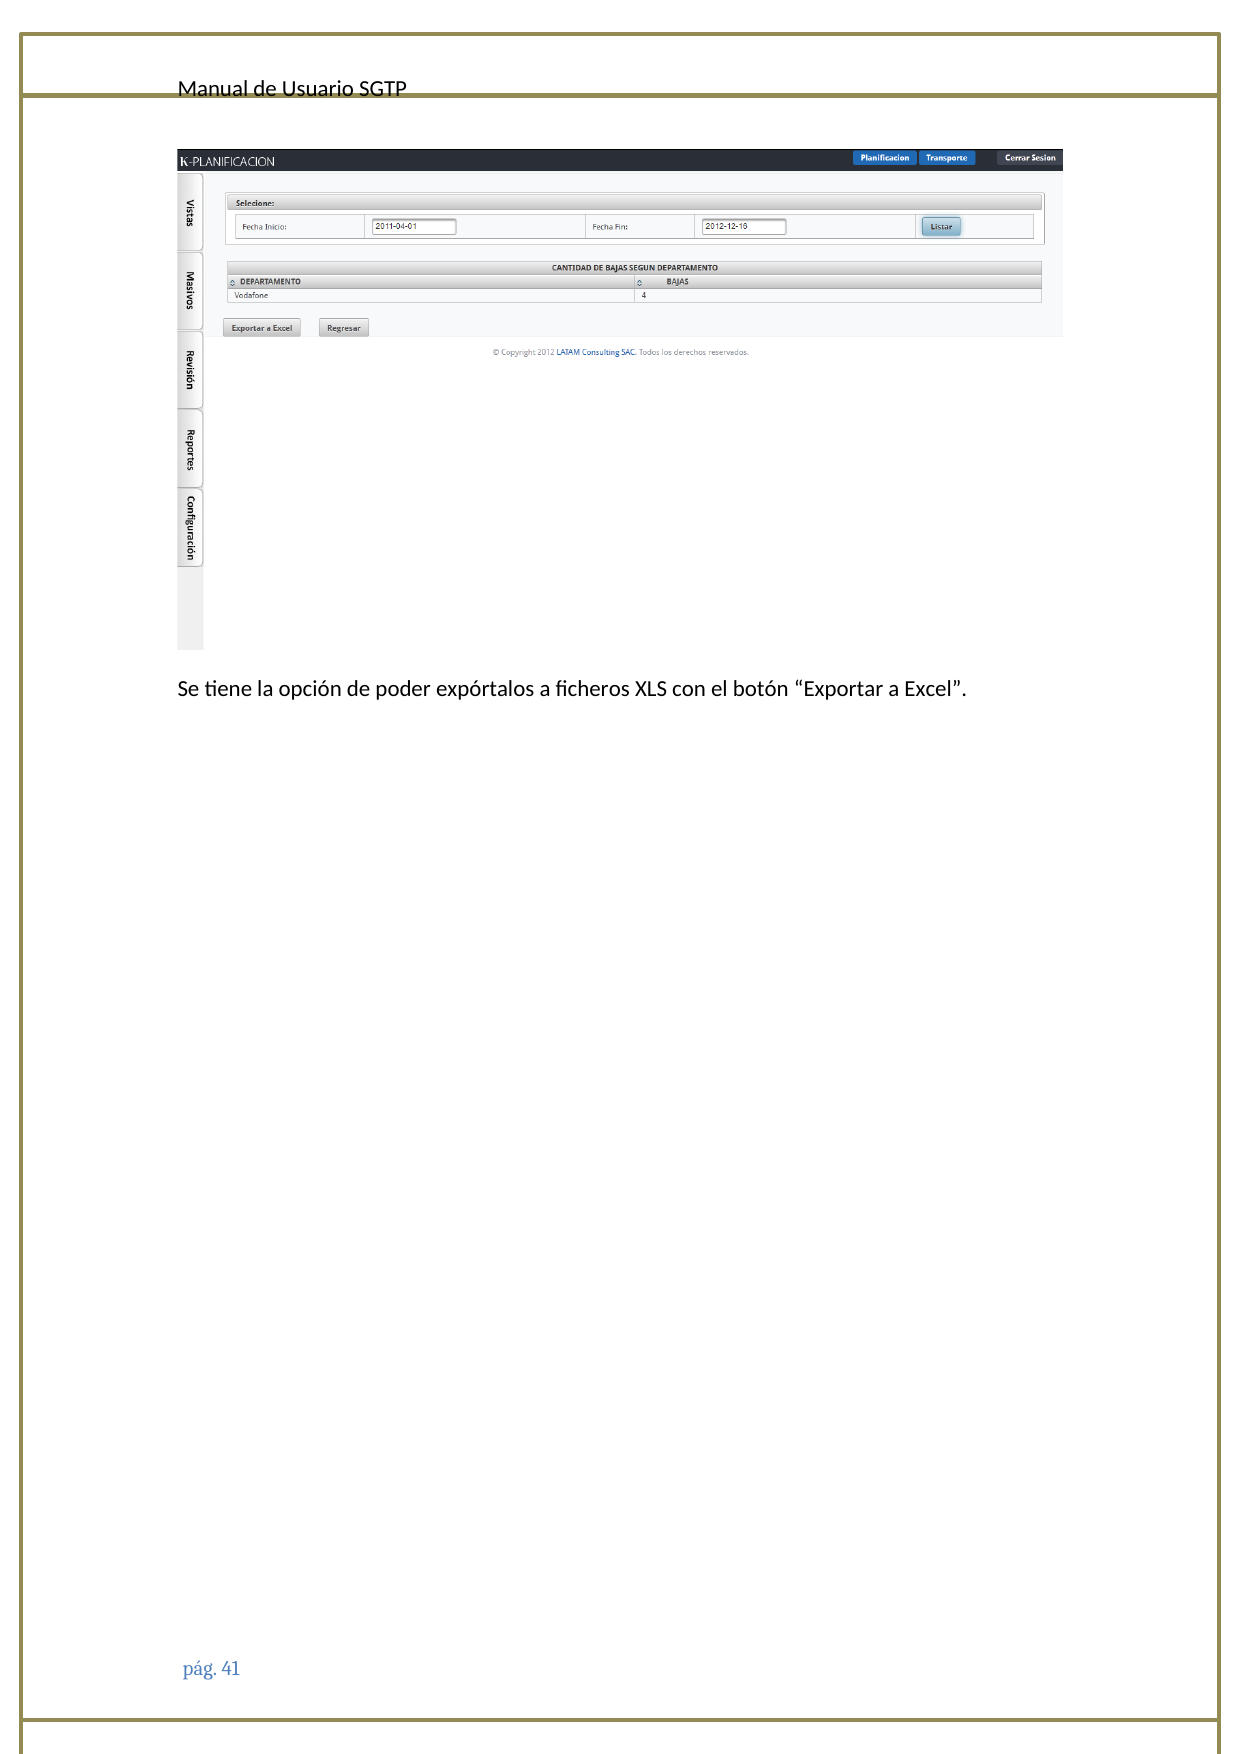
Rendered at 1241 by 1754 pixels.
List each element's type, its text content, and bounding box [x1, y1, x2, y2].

text Se tiene la opción de poder expórtalos a ficheros XLS con el botón “Exportar a Excel”. [177, 674, 1063, 702]
picture [177, 149, 1063, 650]
